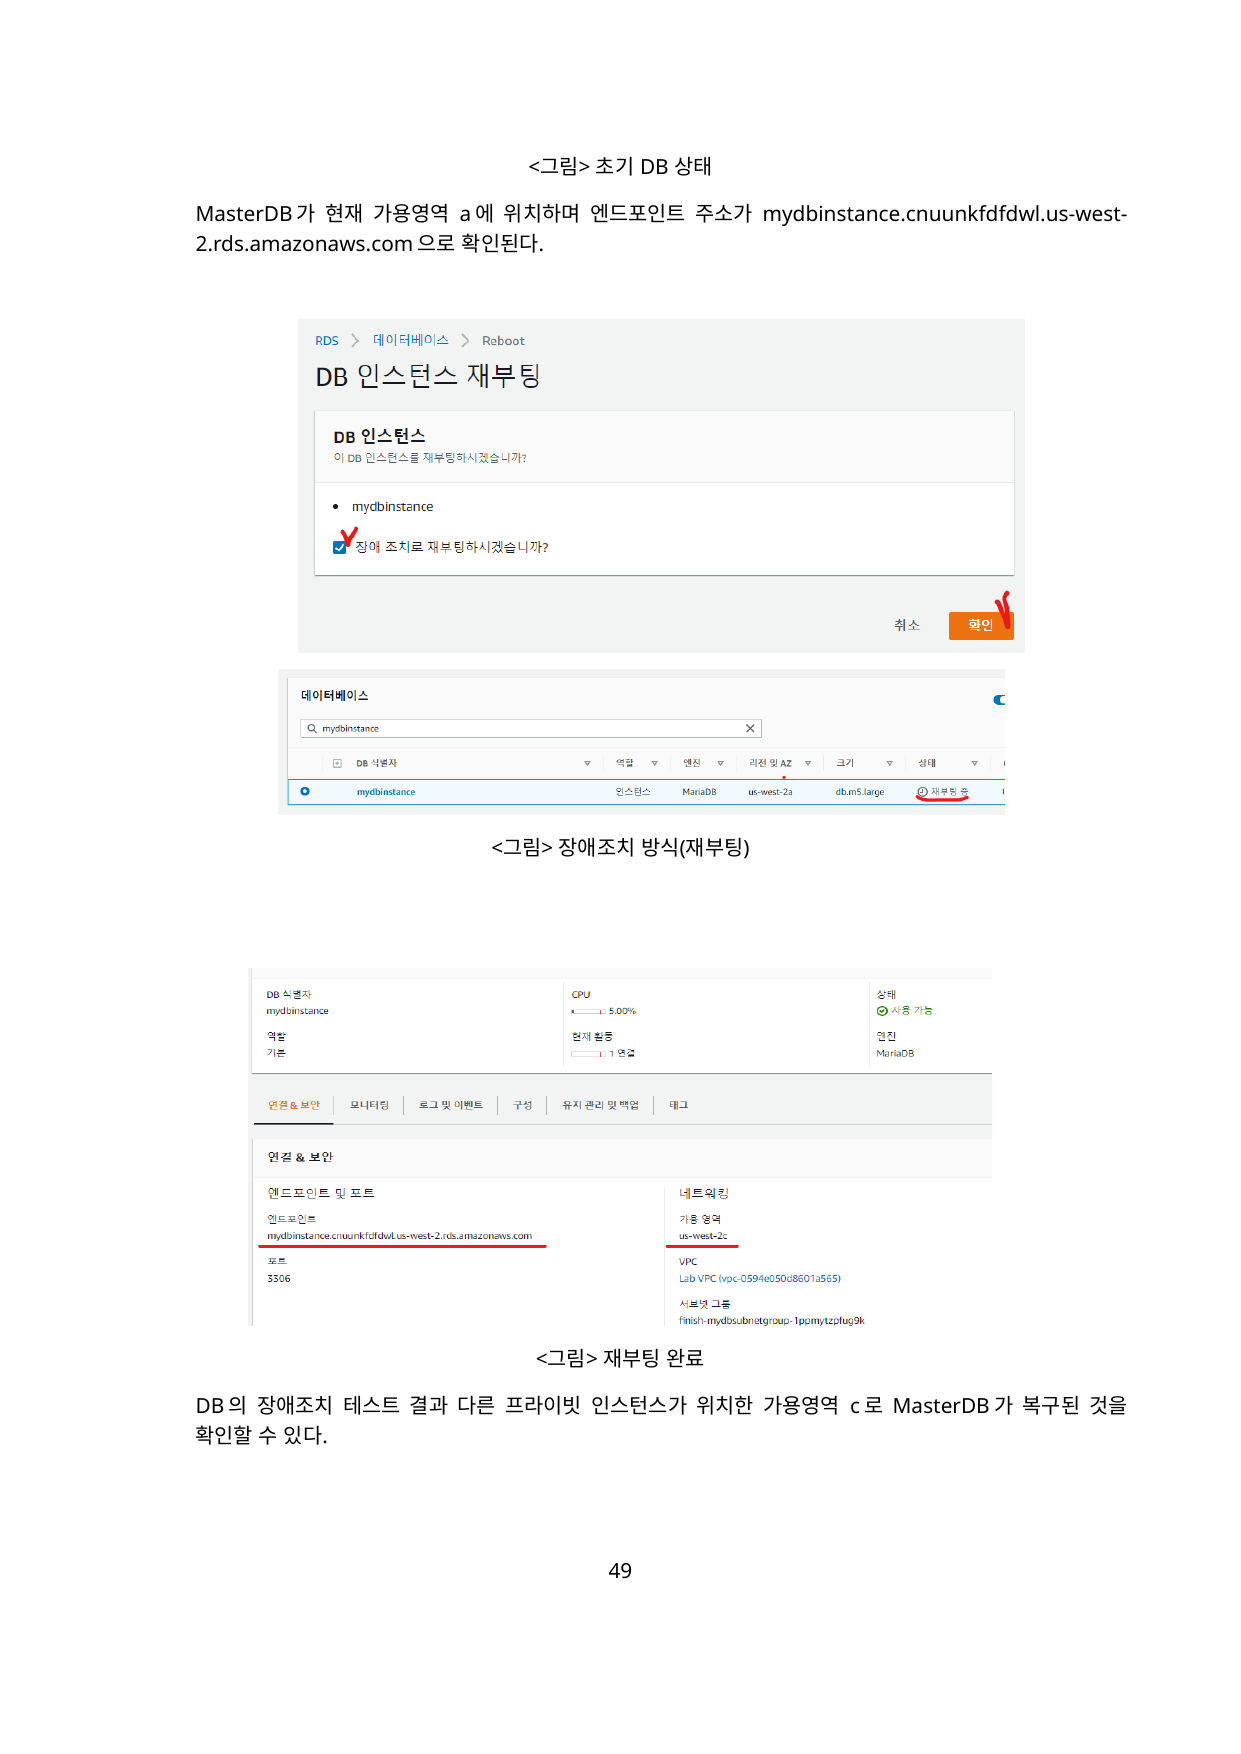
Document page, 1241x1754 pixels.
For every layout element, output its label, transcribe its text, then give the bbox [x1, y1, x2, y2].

picture [298, 319, 1025, 653]
text <그림> 장애조치 방식(재부팅) [112, 831, 1128, 862]
text <그림> 초기 DB 상태 [112, 150, 1128, 180]
picture [248, 968, 993, 1326]
picture [278, 669, 1006, 815]
text MasterDB가 현재 가용영역 a에 위치하며 엔드포인트 주소가 mydbinstance.cnuunkfdfdwl.us-west-2.rds.amazonaws.com으로 확인된다. [195, 197, 1128, 258]
text <그림> 재부팅 완료 [112, 1342, 1128, 1372]
text DB의 장애조치 테스트 결과 다른 프라이빗 인스턴스가 위치한 가용영역 c로 MasterDB가 복구된 것을 확인할 수 있다. [195, 1389, 1128, 1450]
